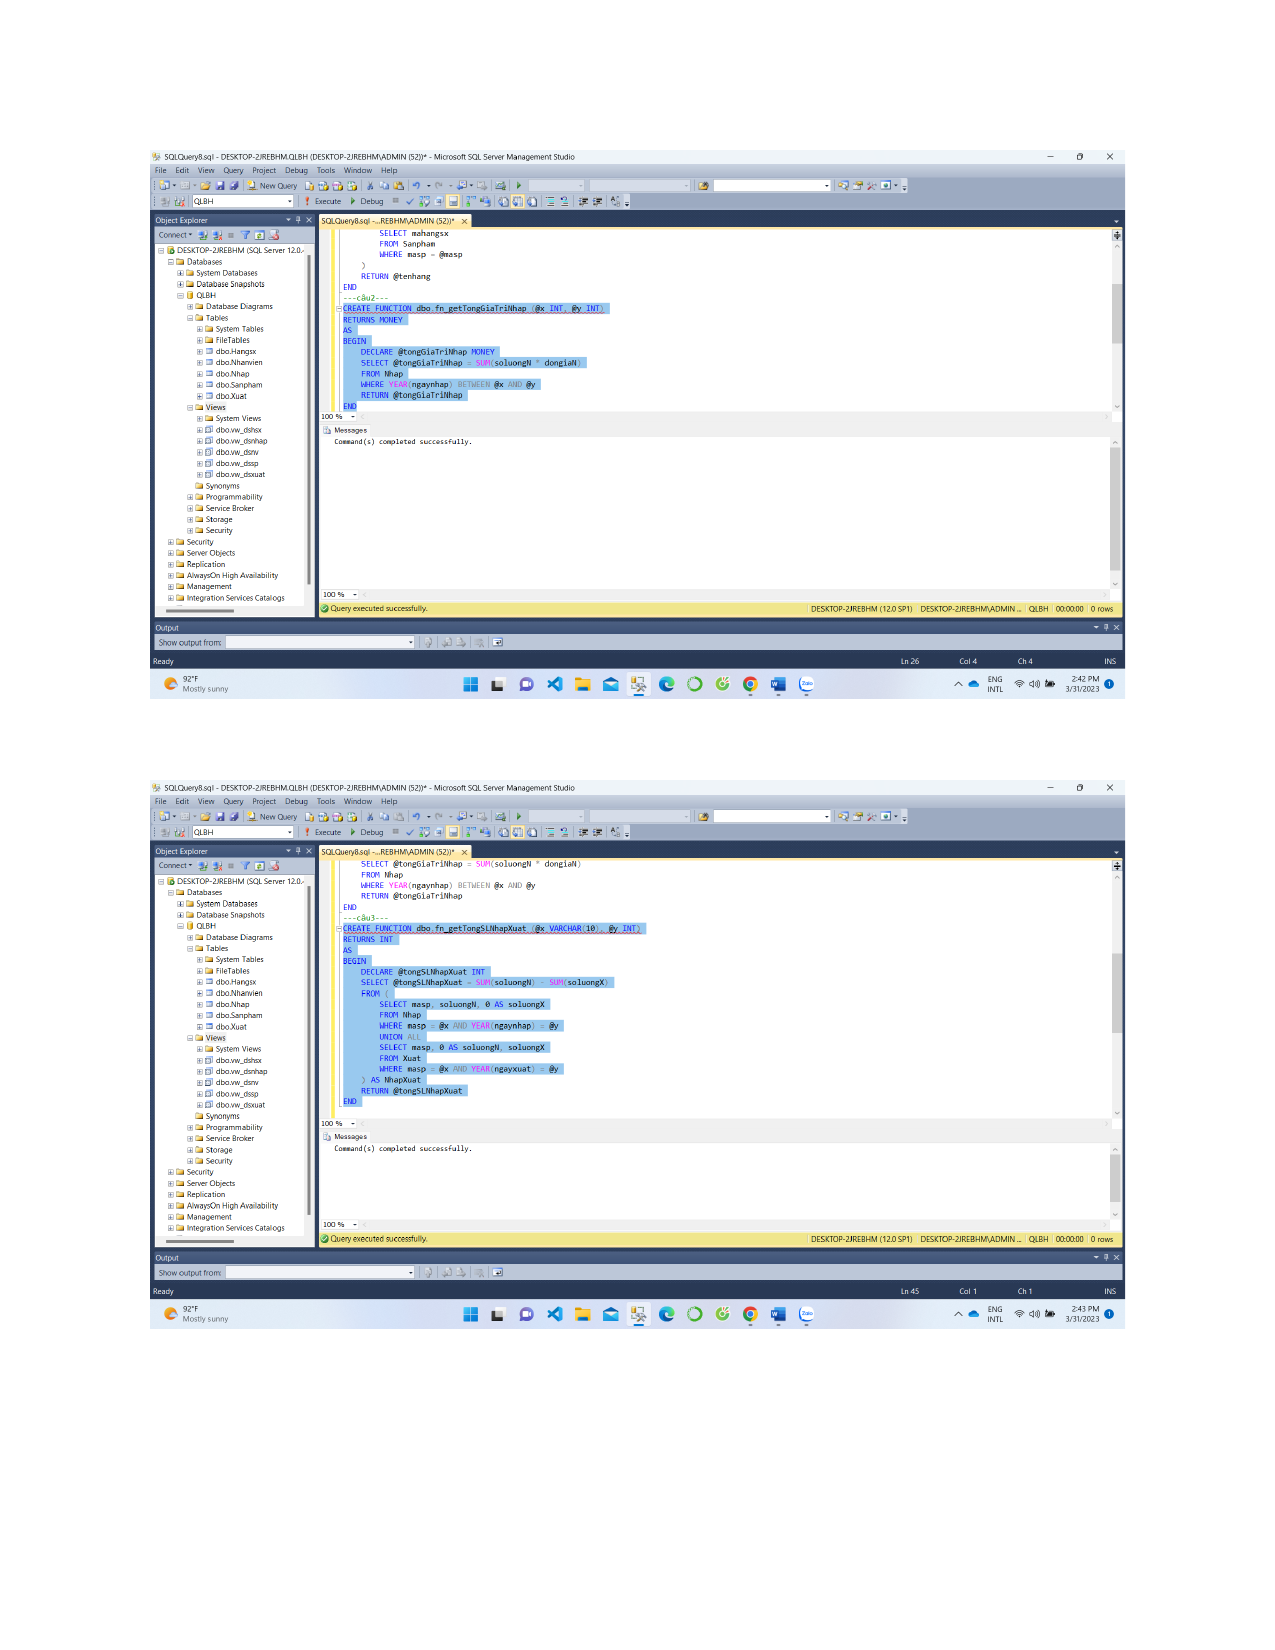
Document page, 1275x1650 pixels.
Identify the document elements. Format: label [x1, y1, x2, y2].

picture [150, 150, 1125, 699]
picture [150, 780, 1125, 1329]
